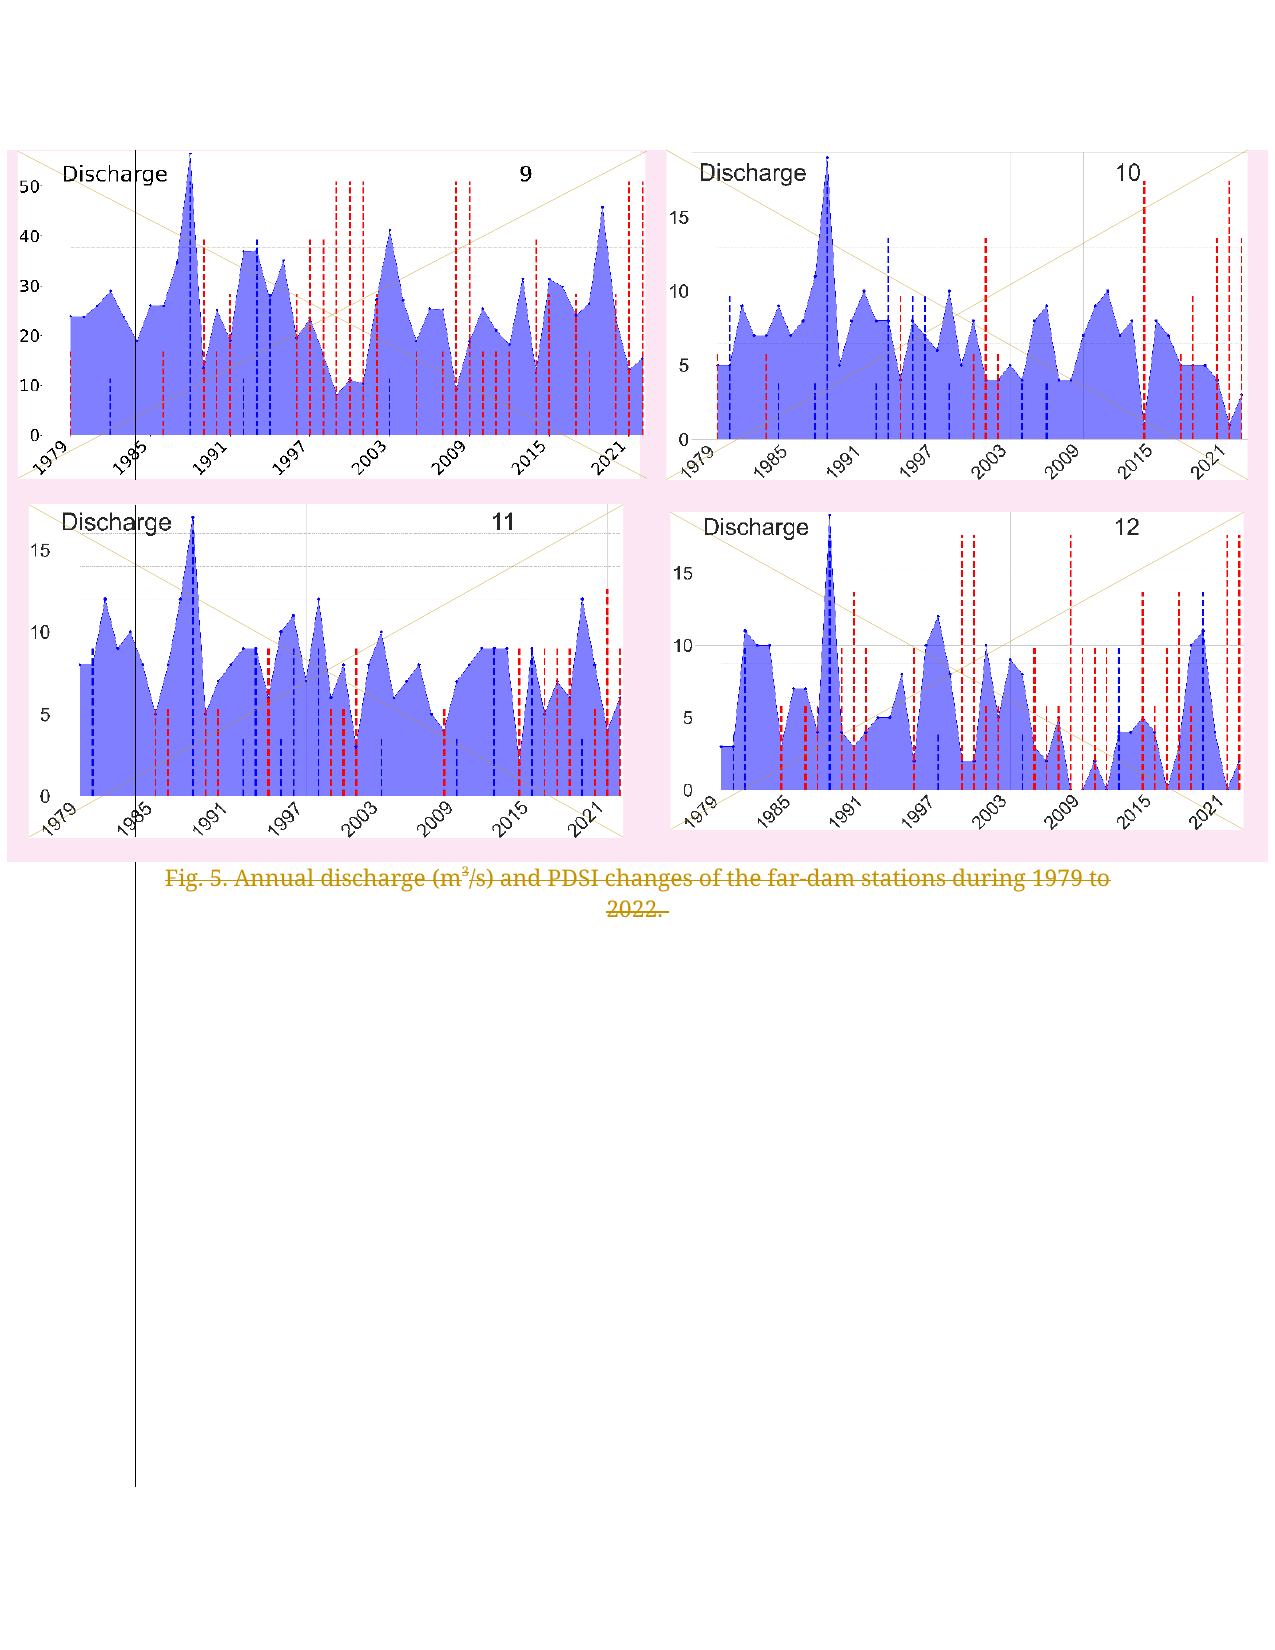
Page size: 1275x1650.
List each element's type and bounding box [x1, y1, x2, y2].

picture [670, 513, 955, 829]
picture [136, 566, 324, 776]
picture [672, 672, 1242, 830]
picture [669, 150, 1245, 314]
picture [328, 505, 624, 836]
picture [30, 672, 622, 838]
picture [30, 504, 135, 563]
picture [136, 316, 645, 479]
picture [19, 419, 135, 479]
picture [136, 151, 644, 314]
picture [17, 152, 135, 478]
picture [959, 151, 1248, 479]
picture [959, 513, 1244, 829]
picture [334, 153, 646, 477]
picture [668, 316, 1246, 480]
picture [136, 214, 330, 416]
picture [28, 505, 135, 836]
picture [672, 512, 1241, 670]
picture [136, 504, 622, 670]
picture [666, 151, 955, 479]
picture [20, 151, 135, 211]
